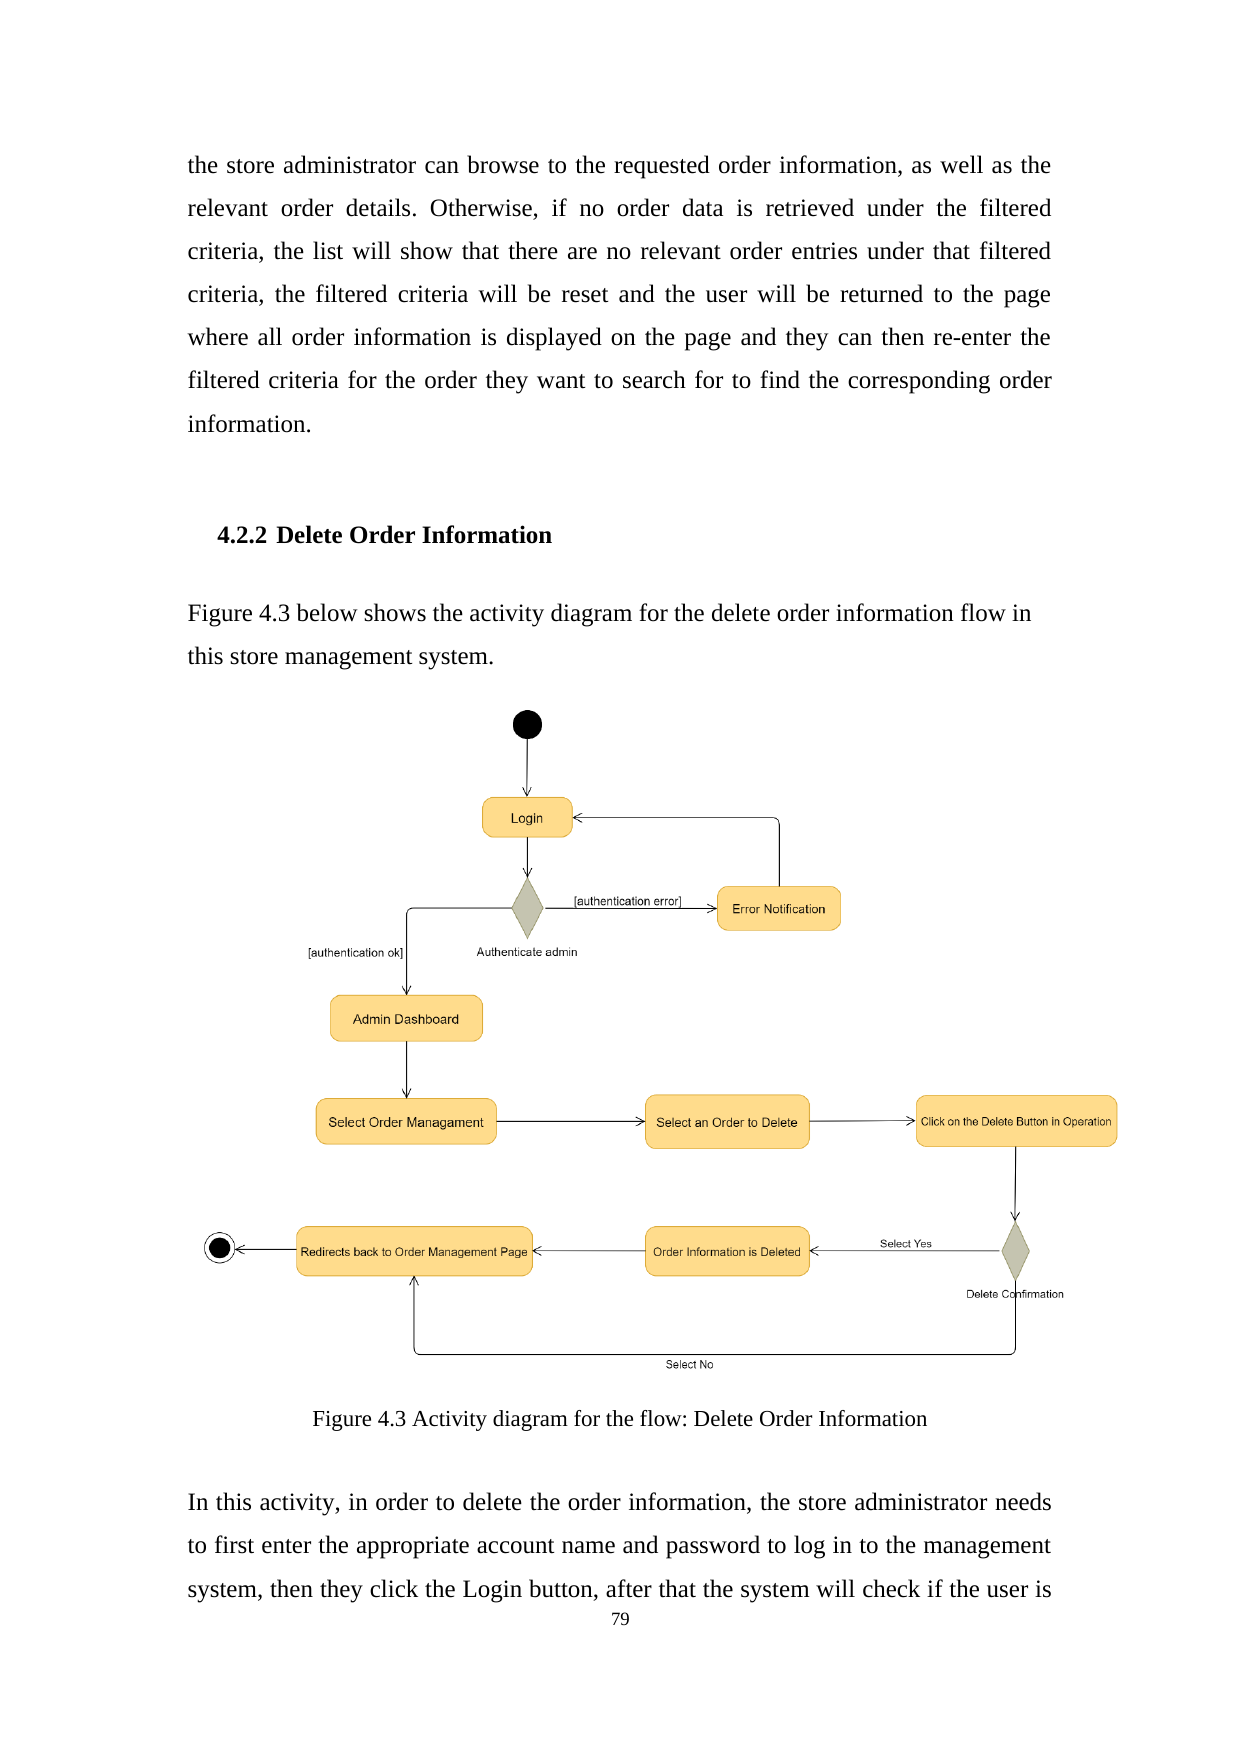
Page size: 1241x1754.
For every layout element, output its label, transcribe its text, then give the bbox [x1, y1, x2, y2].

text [187, 1487, 1053, 1602]
text Figure 4.3 Activity diagram for the flow: Delete Order Information [187, 1405, 1053, 1431]
subtitle Delete Order Information [217, 520, 1053, 549]
picture [187, 684, 1128, 1391]
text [187, 150, 1053, 437]
text Figure 4.3 below shows the activity diagram for the delete order information flow in this store management system. [187, 598, 1053, 670]
